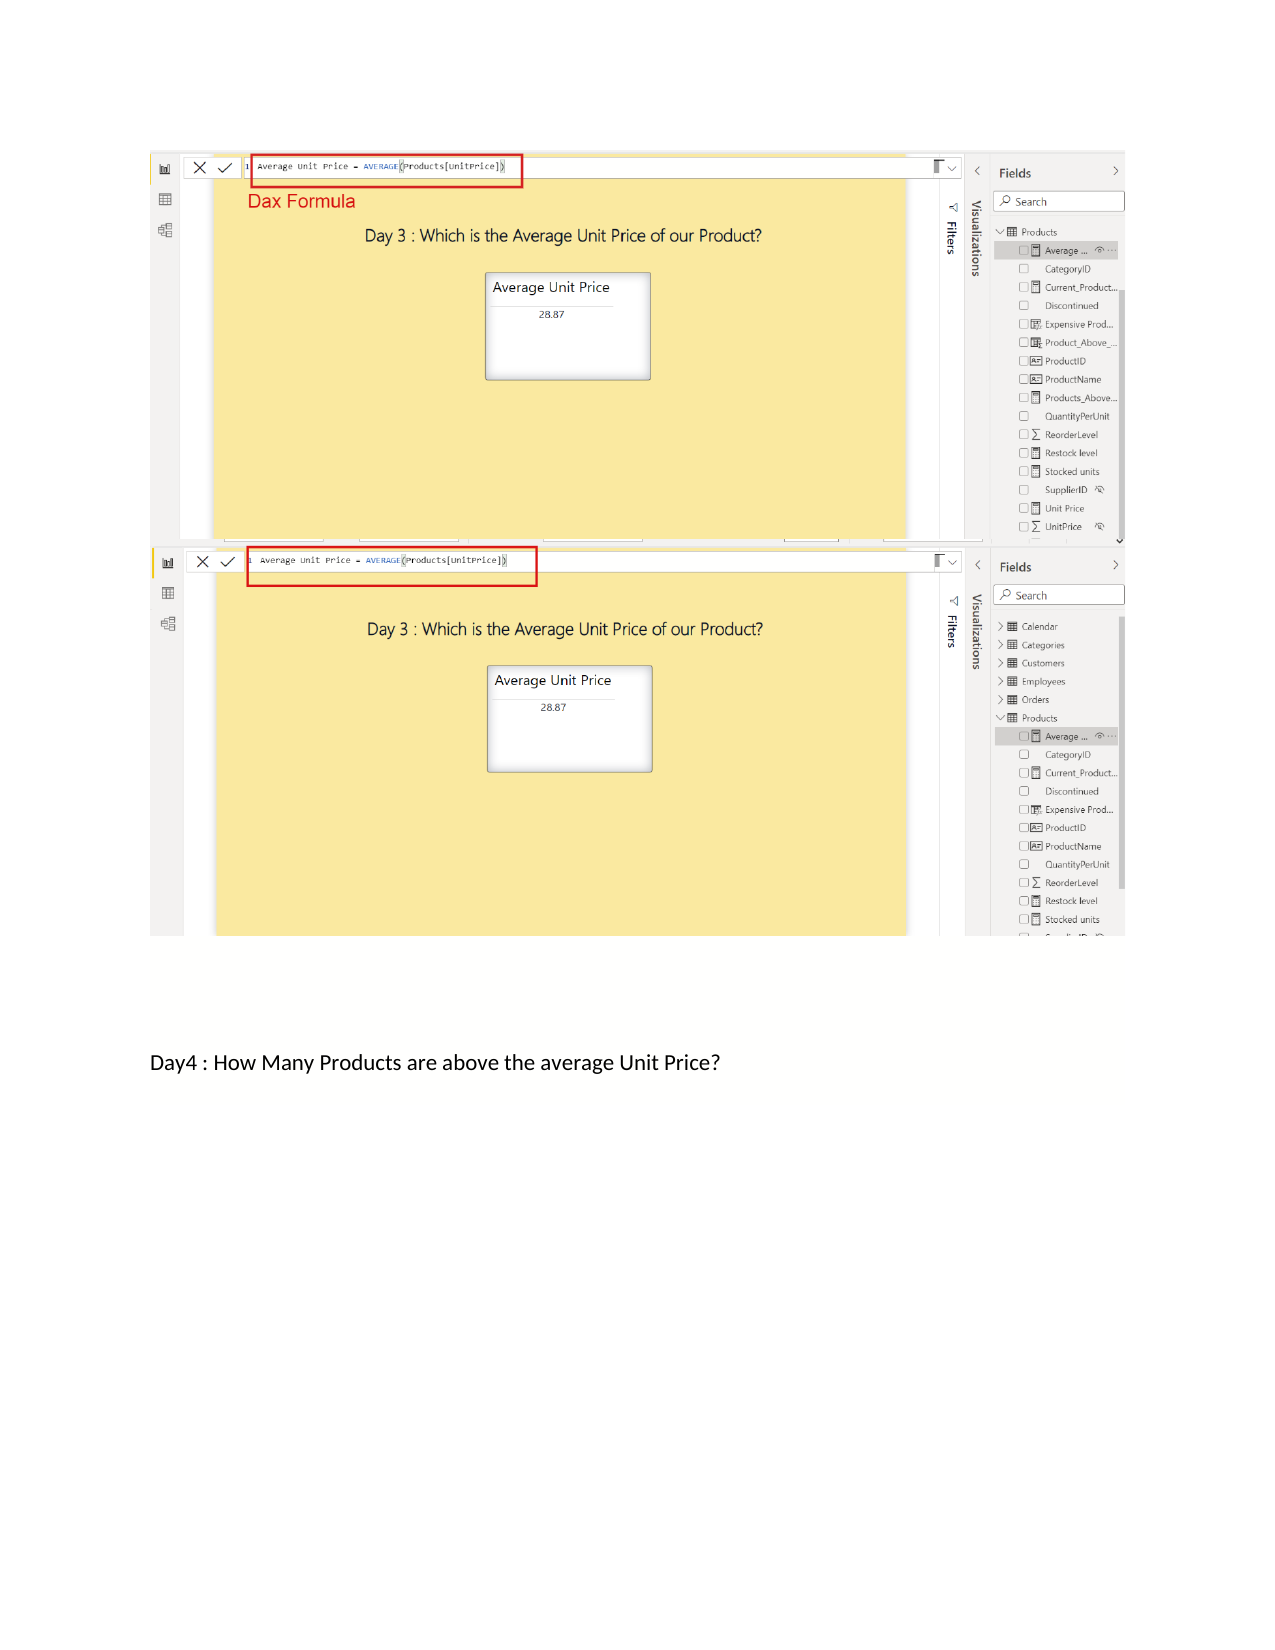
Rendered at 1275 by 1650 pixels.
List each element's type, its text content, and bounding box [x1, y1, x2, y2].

text Day1 : How many current product cost less than $20 Solution : 37 Day2 :Which product is the Most Expensive? ans: Cote de Blaye Day 3: Which is the Average Unit Price of our Product? Day4 : How Many Products are above the average Unit Price? Day5: How Many Products cost between 15 and 25 ? CALCULATE(COUNT(Products[ProductName]),FILTER(Products,Products[UnitPrice]>=15&&Products[UnitPrice]<=25)) [150, 936, 1125, 1105]
picture [150, 150, 1125, 936]
